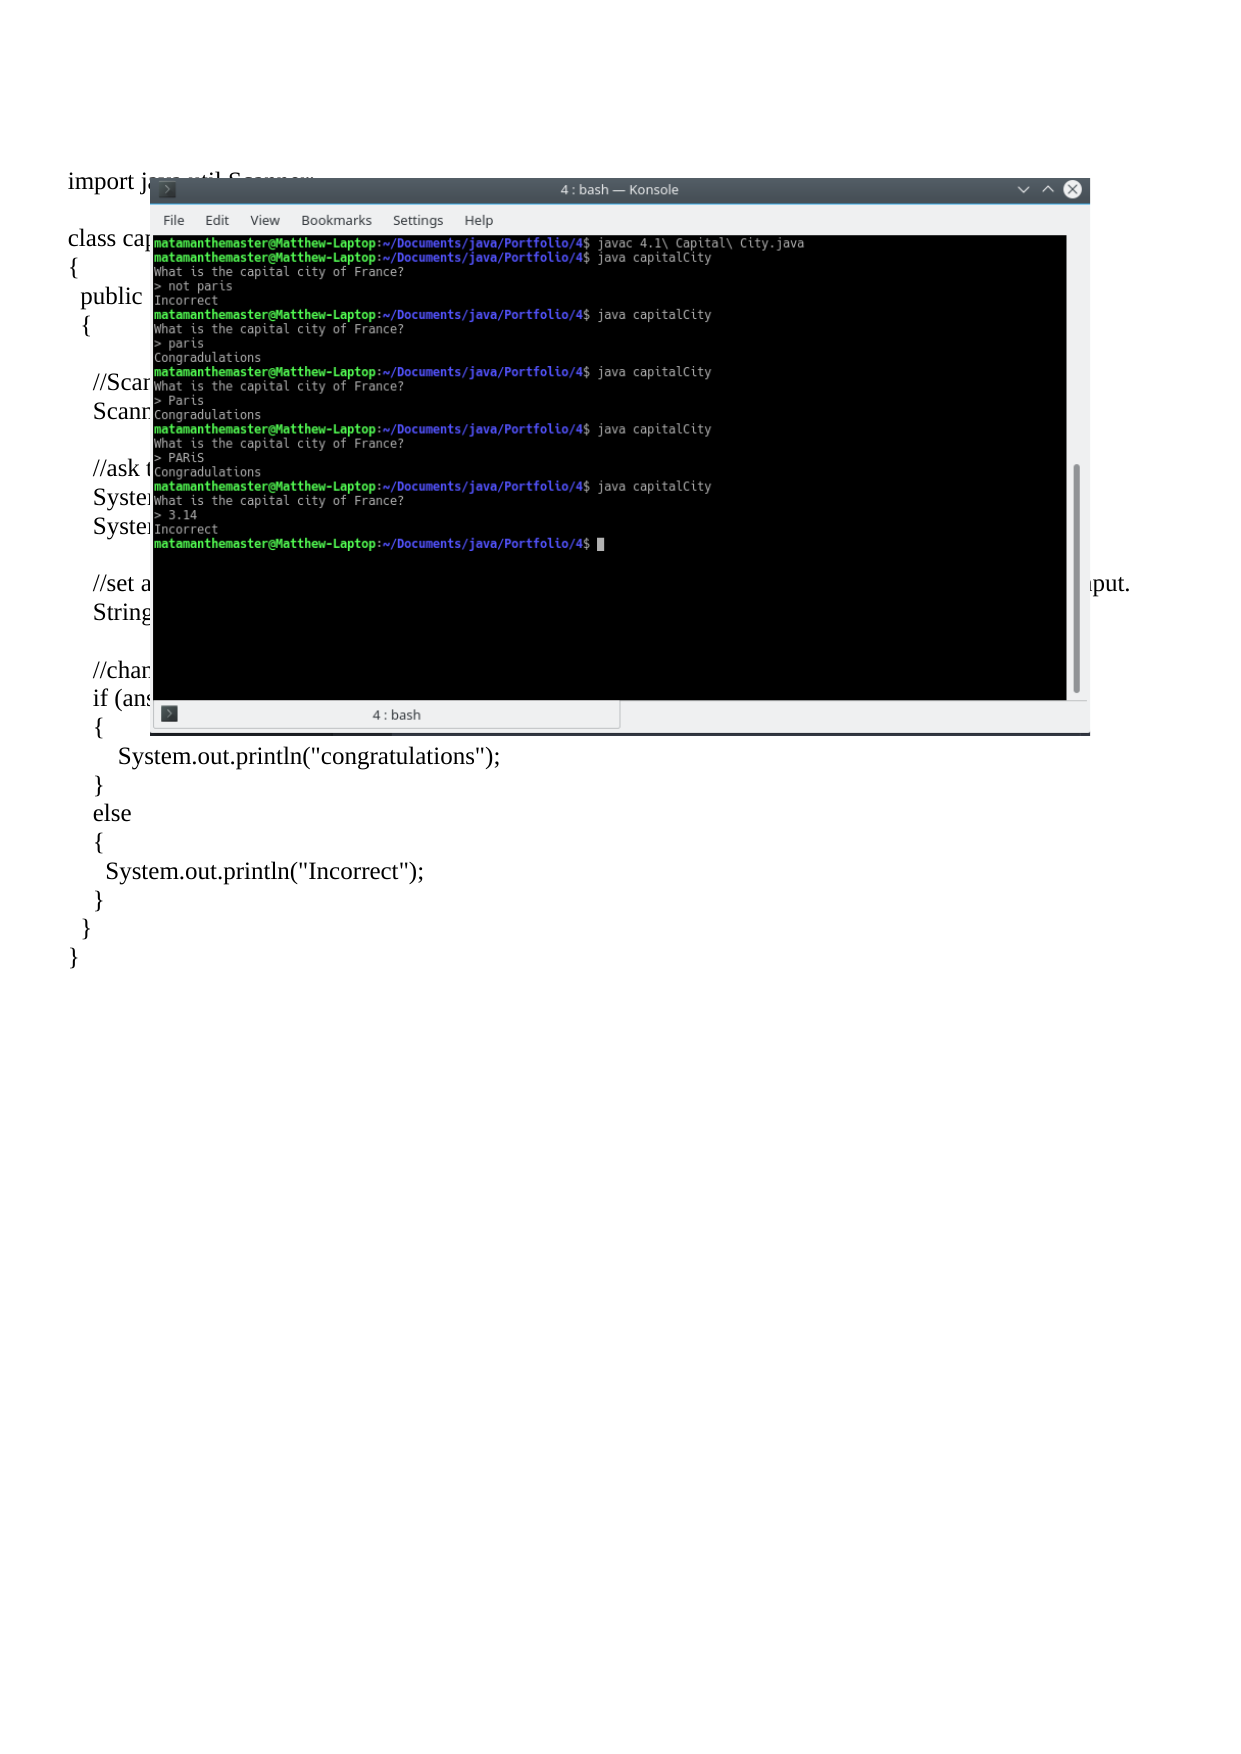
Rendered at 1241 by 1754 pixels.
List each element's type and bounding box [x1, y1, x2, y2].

picture [150, 178, 1091, 736]
